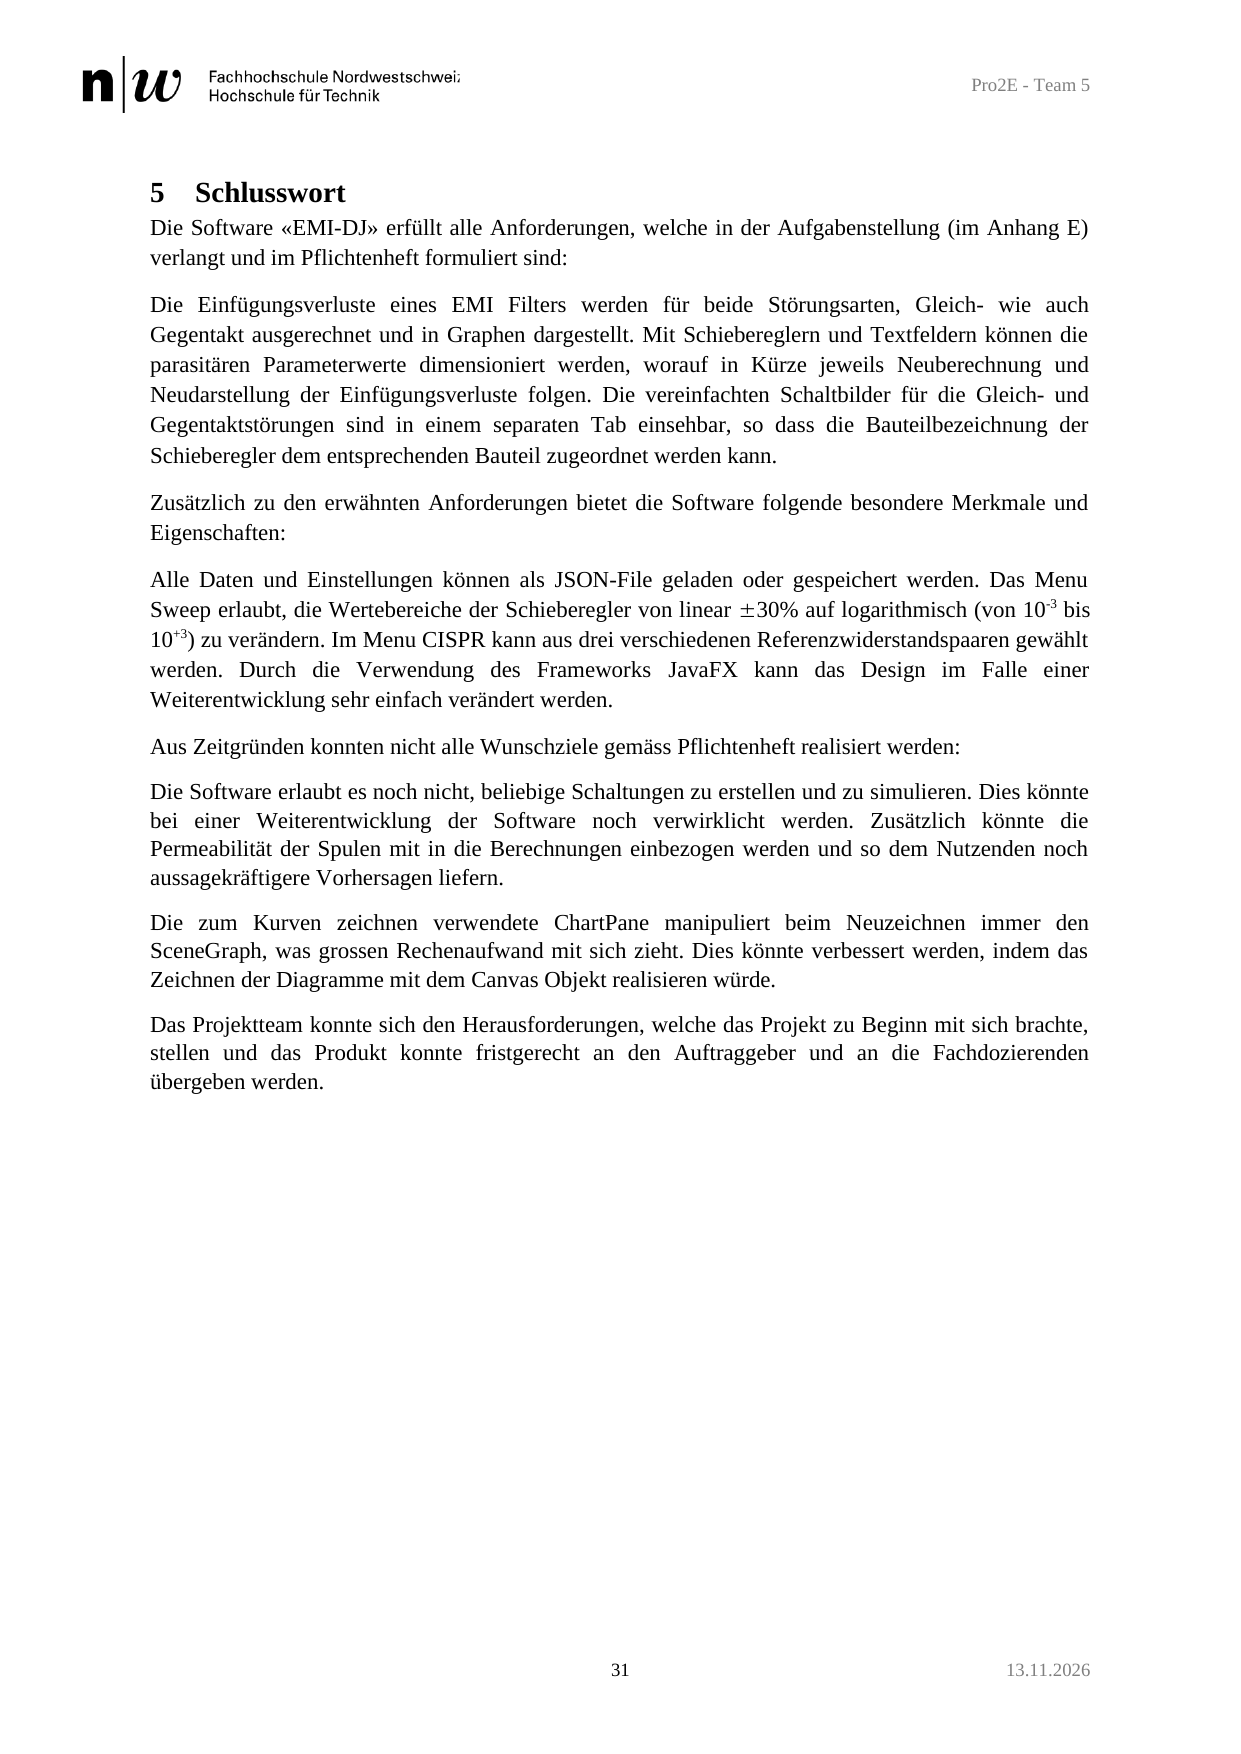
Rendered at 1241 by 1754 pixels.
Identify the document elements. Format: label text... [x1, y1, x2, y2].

text Alle Daten und Einstellungen können als JSON-File geladen oder gespeichert werden. Das Menu Sweep erlaubt, die Wertebereiche der Schieberegler von linear 30% auf logarithmisch (von 10-3 bis 10+3) zu verändern. Im Menu CISPR kann aus drei verschiedenen Referenzwiderstandspaaren gewählt werden. Durch die Verwendung des Frameworks JavaFX kann das Design im Falle einer Weiterentwicklung sehr einfach verändert werden. [150, 566, 1090, 713]
text Die Software erlaubt es noch nicht, beliebige Schaltungen zu erstellen und zu simulieren. Dies könnte bei einer Weiterentwicklung der Software noch verwirklicht werden. Zusätzlich könnte die Permeabilität der Spulen mit in die Berechnungen einbezogen werden und so dem Nutzenden noch aussagekräftigere Vorhersagen liefern. [150, 778, 1090, 890]
subtitle Schlusswort [150, 175, 1090, 208]
text Aus Zeitgründen konnten nicht alle Wunschziele gemäss Pflichtenheft realisiert werden: [150, 733, 1090, 760]
text Die Einfügungsverluste eines EMI Filters werden für beide Störungsarten, Gleich- wie auch Gegentakt ausgerechnet und in Graphen dargestellt. Mit Schiebereglern und Textfeldern können die parasitären Parameterwerte dimensioniert werden, worauf in Kürze jeweils Neuberechnung und Neudarstellung der Einfügungsverluste folgen. Die vereinfachten Schaltbilder für die Gleich- und Gegentaktstörungen sind in einem separaten Tab einsehbar, so dass die Bauteilbezeichnung der Schieberegler dem entsprechenden Bauteil zugeordnet werden kann. [150, 291, 1090, 468]
text Zusätzlich zu den erwähnten Anforderungen bietet die Software folgende besondere Merkmale und Eigenschaften: [150, 488, 1090, 545]
text Die zum Kurven zeichnen verwendete ChartPane manipuliert beim Neuzeichnen immer den SceneGraph, was grossen Rechenaufwand mit sich zieht. Dies könnte verbessert werden, indem das Zeichnen der Diagramme mit dem Canvas Objekt realisieren würde. [150, 909, 1090, 992]
text Das Projektteam konnte sich den Herausforderungen, welche das Projekt zu Beginn mit sich brachte, stellen und das Produkt konnte fristgerecht an den Auftraggeber und an die Fachdozierenden übergeben werden. [150, 1011, 1090, 1094]
picture [81, 56, 460, 113]
text Die Software «EMI-DJ» erfüllt alle Anforderungen, welche in der Aufgabenstellung (im Anhang E) verlangt und im Pflichtenheft formuliert sind: [150, 213, 1090, 270]
